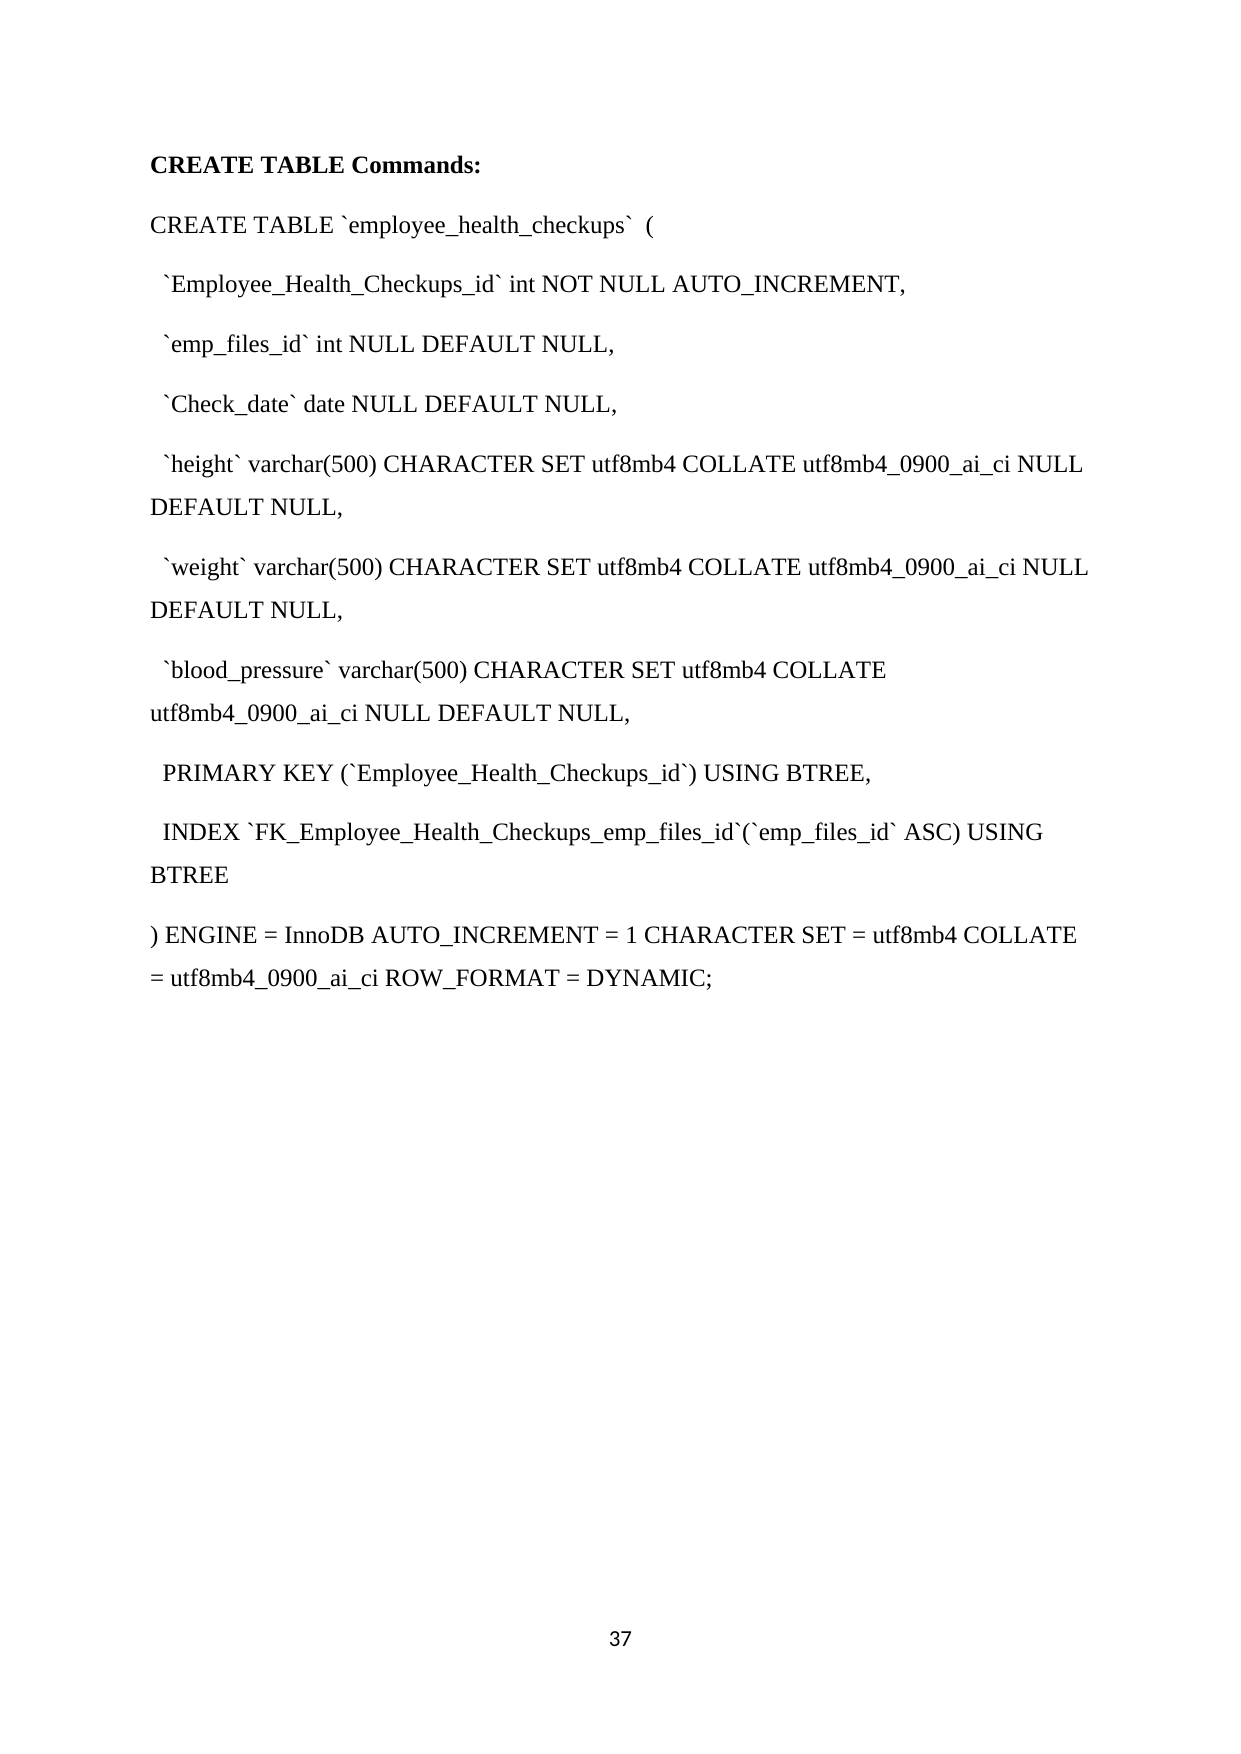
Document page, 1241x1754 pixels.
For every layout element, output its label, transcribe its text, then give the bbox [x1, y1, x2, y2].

text CREATE TABLE Commands: [150, 150, 1090, 179]
text `Employee_Health_Checkups_id` int NOT NULL AUTO_INCREMENT, [150, 269, 1090, 298]
text `Check_date` date NULL DEFAULT NULL, [150, 389, 1090, 418]
text CREATE TABLE `employee_health_checkups` ( [150, 210, 1090, 238]
text ) ENGINE = InnoDB AUTO_INCREMENT = 1 CHARACTER SET = utf8mb4 COLLATE = utf8mb4_0900_ai_ci ROW_FORMAT = DYNAMIC; [150, 920, 1090, 992]
text PRIMARY KEY (`Employee_Health_Checkups_id`) USING BTREE, [150, 758, 1090, 786]
text `blood_pressure` varchar(500) CHARACTER SET utf8mb4 COLLATE utf8mb4_0900_ai_ci NULL DEFAULT NULL, [150, 655, 1090, 727]
text INDEX `FK_Employee_Health_Checkups_emp_files_id`(`emp_files_id` ASC) USING BTREE [150, 817, 1090, 889]
text `height` varchar(500) CHARACTER SET utf8mb4 COLLATE utf8mb4_0900_ai_ci NULL DEFAULT NULL, [150, 449, 1090, 521]
text `weight` varchar(500) CHARACTER SET utf8mb4 COLLATE utf8mb4_0900_ai_ci NULL DEFAULT NULL, [150, 552, 1090, 624]
text `emp_files_id` int NULL DEFAULT NULL, [150, 329, 1090, 358]
